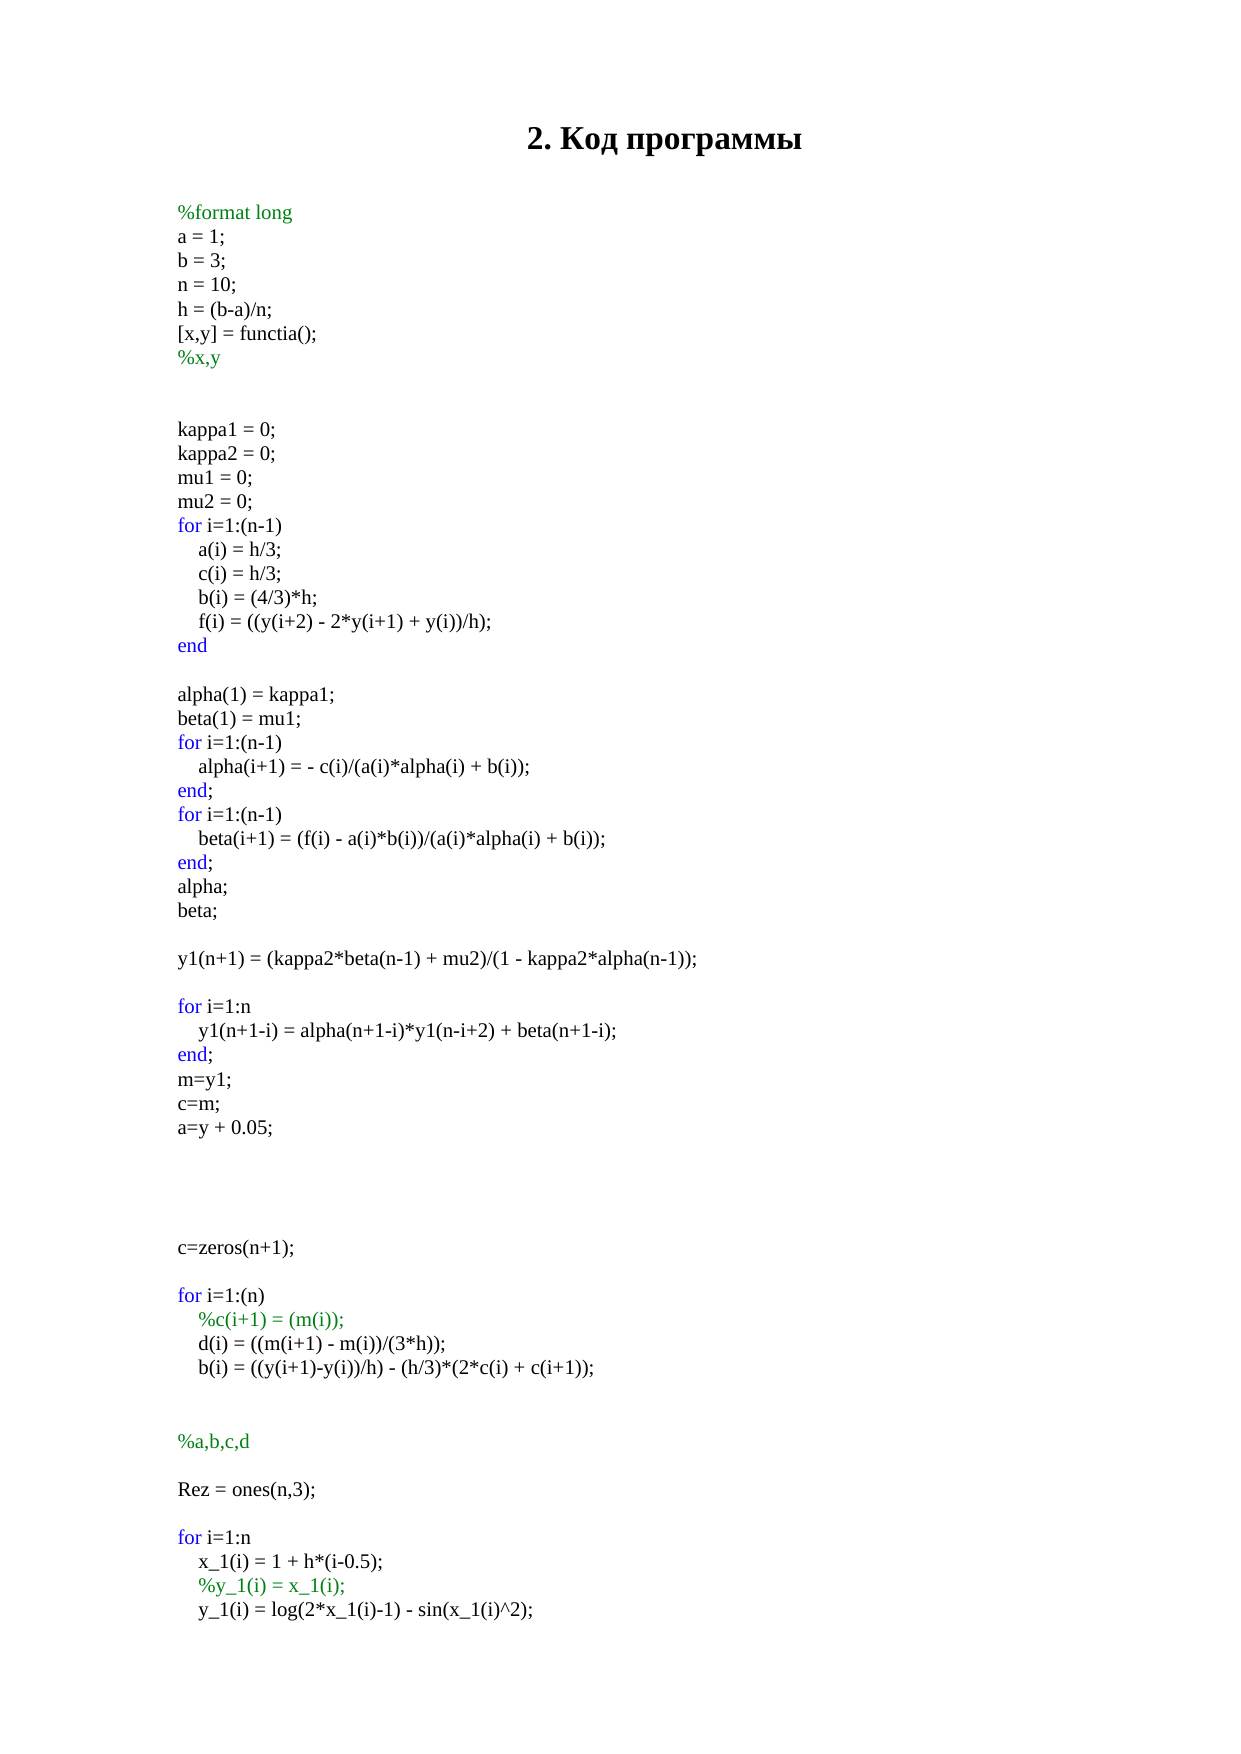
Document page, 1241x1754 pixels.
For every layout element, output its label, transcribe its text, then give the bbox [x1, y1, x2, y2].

text %format long [177, 200, 1152, 224]
text end [177, 633, 1152, 657]
text d(i) = ((m(i+1) - m(i))/(3*h)); [177, 1331, 1152, 1355]
text beta(i+1) = (f(i) - a(i)*b(i))/(a(i)*alpha(i) + b(i)); [177, 826, 1152, 850]
text m=y1; [177, 1066, 1152, 1091]
text 2. Код программы [177, 118, 1152, 156]
text y_1(i) = log(2*x_1(i)-1) - sin(x_1(i)^2); [177, 1597, 1152, 1621]
text Rez = ones(n,3); [177, 1477, 1152, 1501]
text c(i) = h/3; [177, 561, 1152, 585]
text kappa2 = 0; [177, 441, 1152, 465]
text for i=1:(n-1) [177, 729, 1152, 754]
text b = 3; [177, 248, 1152, 272]
text n = 10; [177, 272, 1152, 296]
text alpha; [177, 874, 1152, 898]
text a = 1; [177, 224, 1152, 248]
text a(i) = h/3; [177, 537, 1152, 561]
text c=zeros(n+1); [177, 1235, 1152, 1259]
text end; [177, 1042, 1152, 1066]
text beta; [177, 898, 1152, 922]
text for i=1:(n-1) [177, 513, 1152, 537]
text mu2 = 0; [177, 489, 1152, 513]
text h = (b-a)/n; [177, 296, 1152, 321]
text [x,y] = functia(); [177, 321, 1152, 344]
text %y_1(i) = x_1(i); [177, 1573, 1152, 1597]
text x_1(i) = 1 + h*(i-0.5); [177, 1549, 1152, 1573]
text f(i) = ((y(i+2) - 2*y(i+1) + y(i))/h); [177, 609, 1152, 633]
text b(i) = ((y(i+1)-y(i))/h) - (h/3)*(2*c(i) + c(i+1)); [177, 1355, 1152, 1379]
text %a,b,c,d [177, 1429, 1152, 1453]
text end; [177, 778, 1152, 802]
text y1(n+1-i) = alpha(n+1-i)*y1(n-i+2) + beta(n+1-i); [177, 1018, 1152, 1042]
text for i=1:n [177, 994, 1152, 1018]
text %c(i+1) = (m(i)); [177, 1307, 1152, 1331]
text y1(n+1) = (kappa2*beta(n-1) + mu2)/(1 - kappa2*alpha(n-1)); [177, 946, 1152, 970]
text end; [177, 850, 1152, 874]
text alpha(1) = kappa1; [177, 681, 1152, 706]
text for i=1:n [177, 1525, 1152, 1549]
text for i=1:(n) [177, 1283, 1152, 1307]
text a=y + 0.05; [177, 1114, 1152, 1139]
text b(i) = (4/3)*h; [177, 585, 1152, 609]
text c=m; [177, 1091, 1152, 1114]
text alpha(i+1) = - c(i)/(a(i)*alpha(i) + b(i)); [177, 754, 1152, 778]
text mu1 = 0; [177, 465, 1152, 489]
text for i=1:(n-1) [177, 802, 1152, 826]
text beta(1) = mu1; [177, 706, 1152, 729]
text %x,y [177, 344, 1152, 369]
text kappa1 = 0; [177, 417, 1152, 441]
